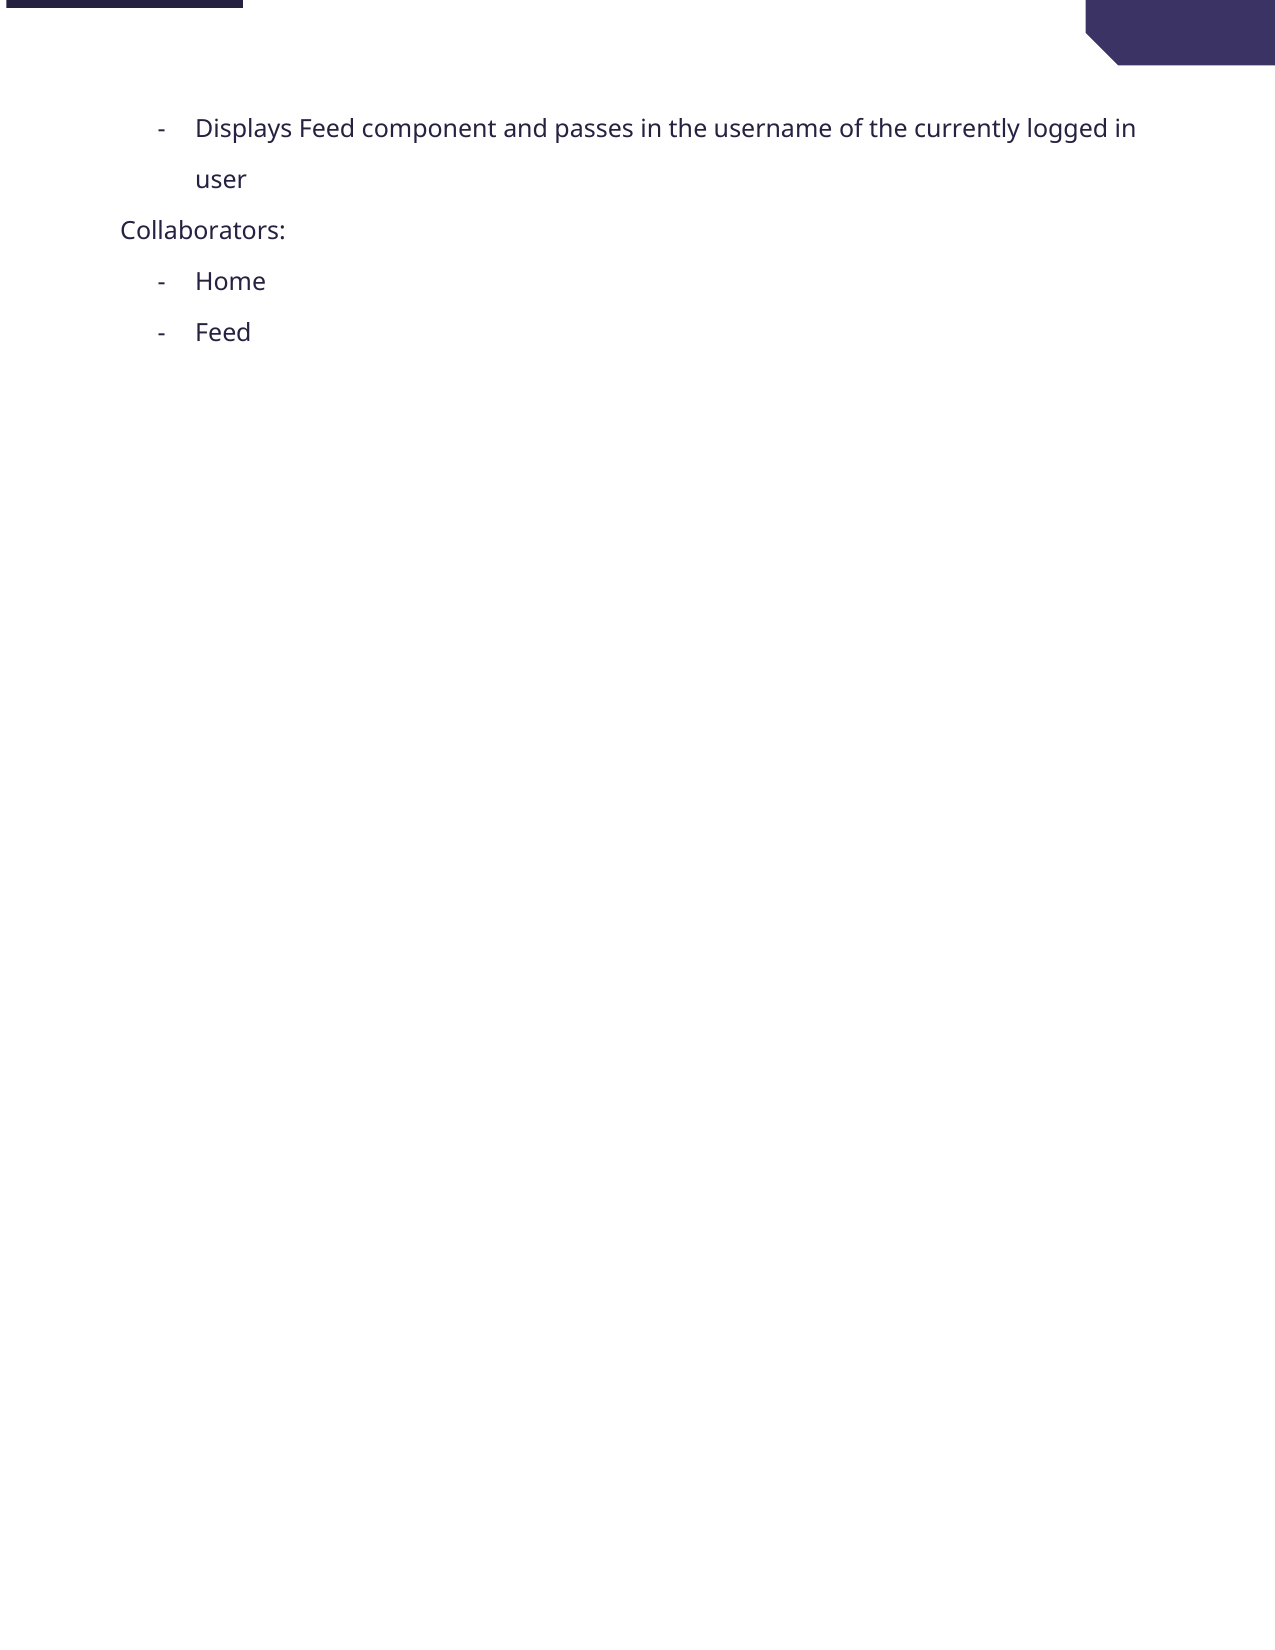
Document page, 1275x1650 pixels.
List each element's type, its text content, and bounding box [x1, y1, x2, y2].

list Feed [157, 314, 1155, 349]
list Displays Feed component and passes in the username of the currently logged in user [157, 110, 1155, 196]
list Home [157, 263, 1155, 298]
text Collaborators: [120, 212, 1155, 247]
